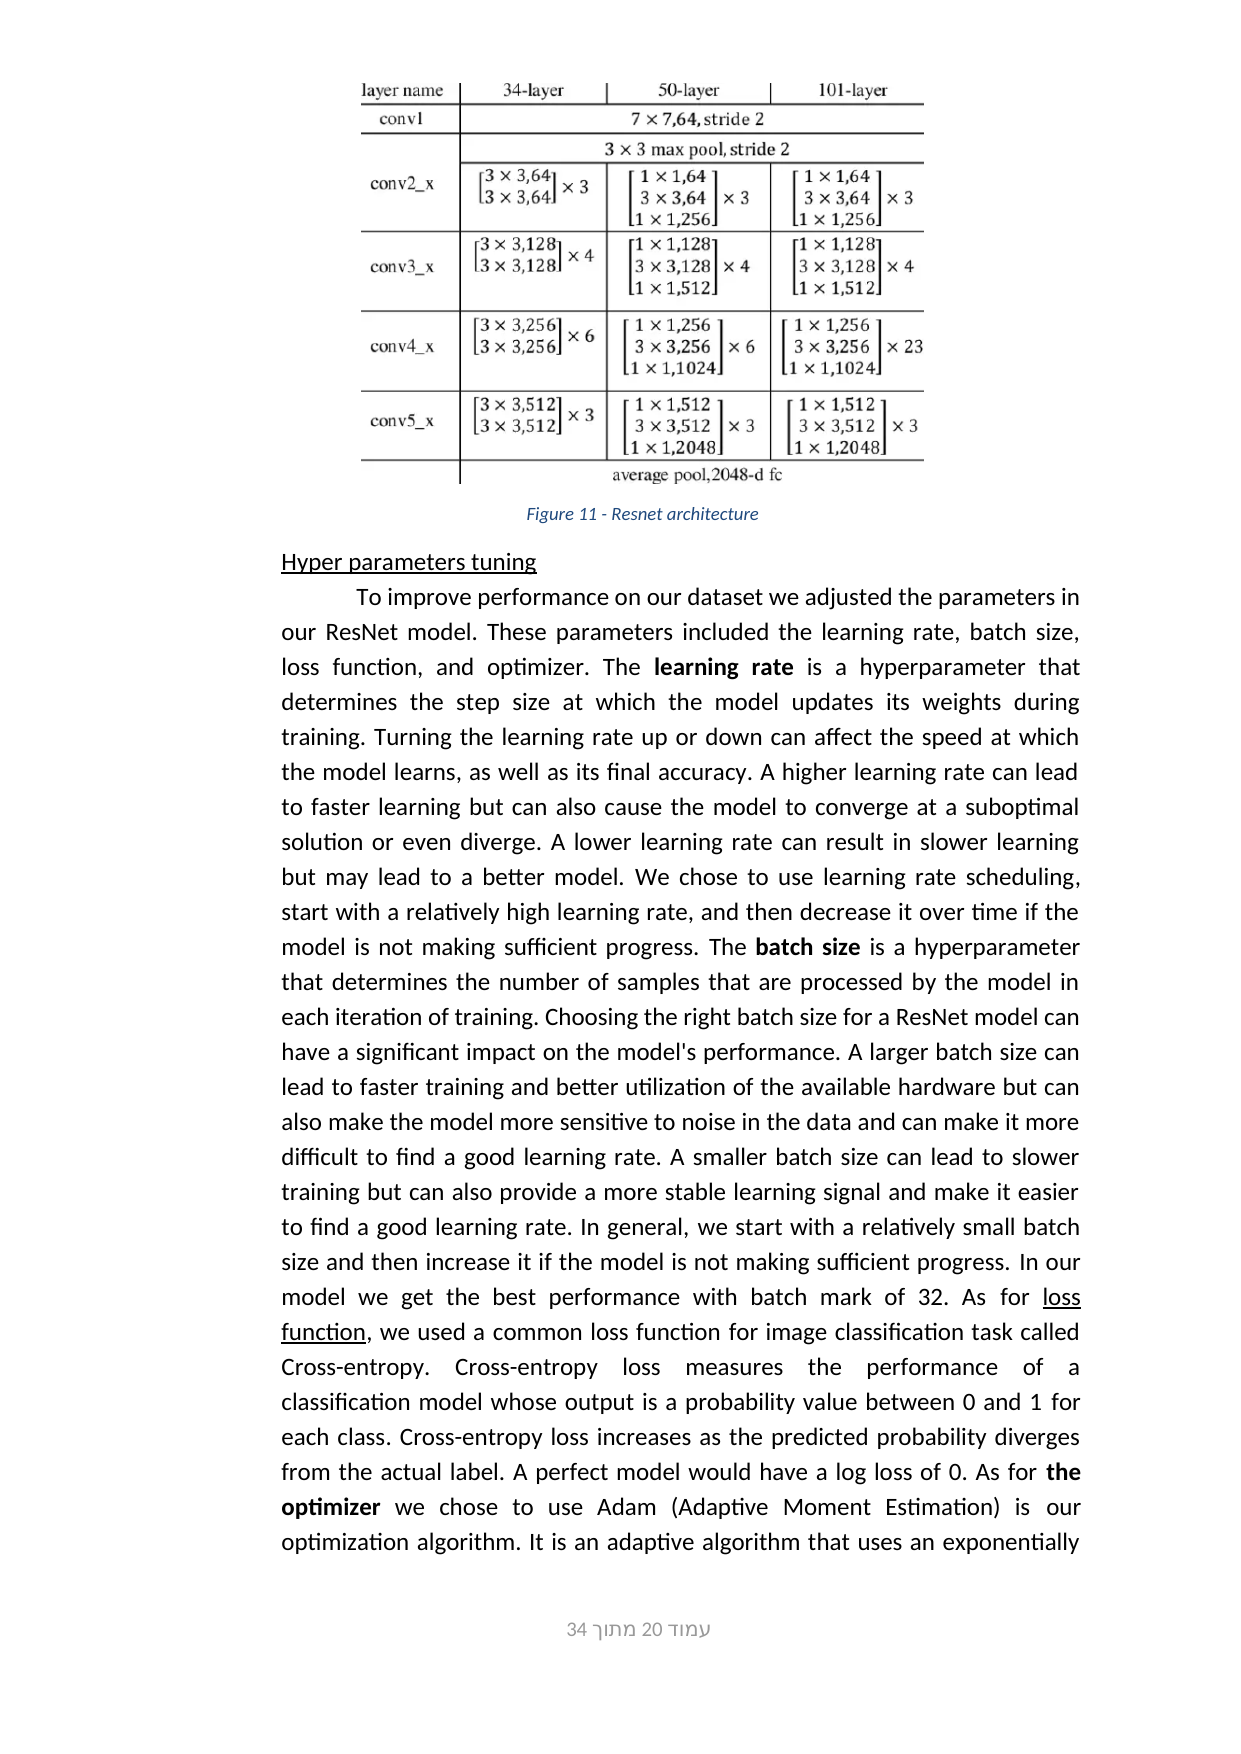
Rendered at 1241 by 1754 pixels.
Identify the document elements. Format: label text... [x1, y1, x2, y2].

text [281, 581, 1081, 1557]
picture [356, 75, 944, 498]
subtitle Hyper parameters tuning [206, 546, 1081, 577]
